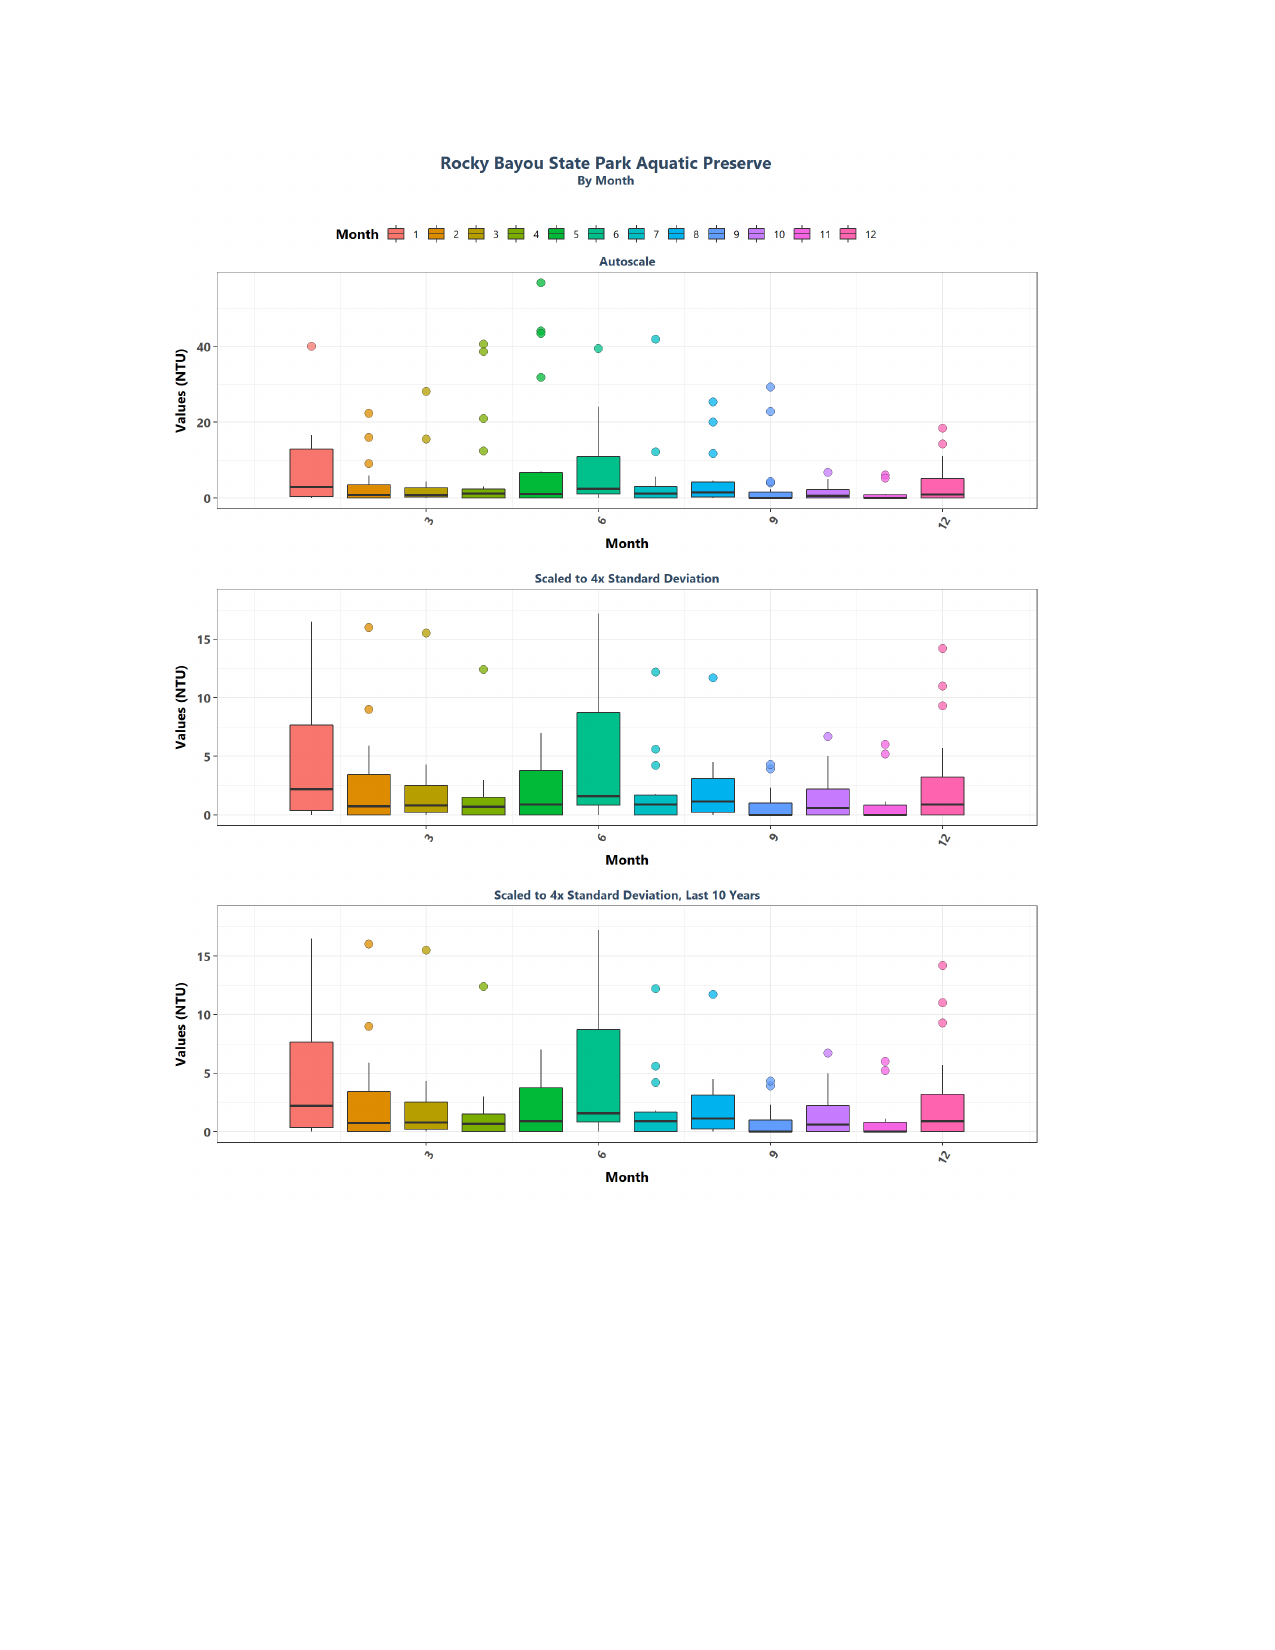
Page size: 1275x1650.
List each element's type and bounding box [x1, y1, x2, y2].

picture [168, 150, 1044, 1200]
